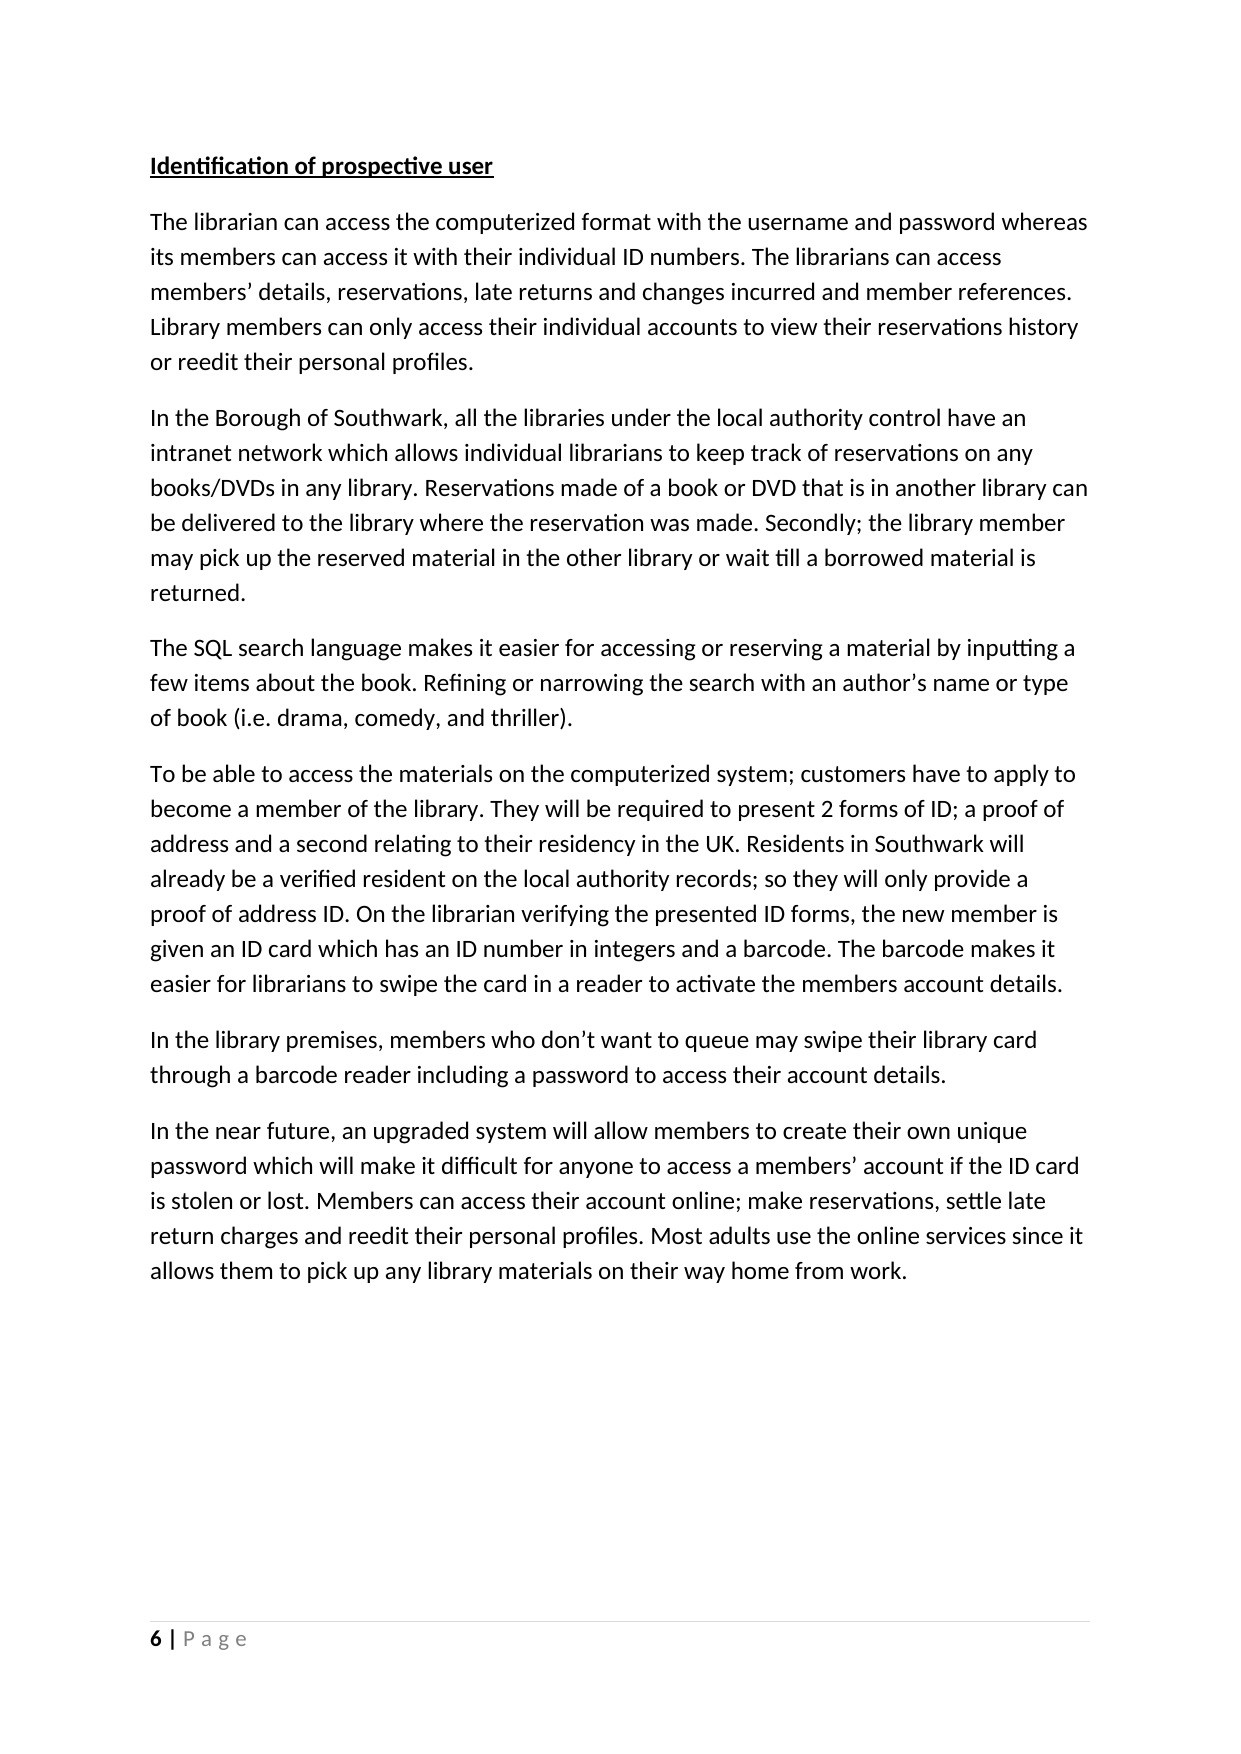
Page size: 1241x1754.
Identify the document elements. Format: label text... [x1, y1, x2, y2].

text Identification of prospective user [150, 150, 1090, 181]
text To be able to access the materials on the computerized system; customers have to apply to become a member of the library. They will be required to present 2 forms of ID; a proof of address and a second relating to their residency in the UK. Residents in Southwark will already be a verified resident on the local authority records; so they will only provide a proof of address ID. On the librarian verifying the presented ID forms, the new member is given an ID card which has an ID number in integers and a barcode. The barcode makes it easier for librarians to swipe the card in a reader to activate the members account details. [150, 758, 1090, 999]
text The librarian can access the computerized format with the username and password whereas its members can access it with their individual ID numbers. The librarians can access members’ details, reservations, late returns and changes incurred and member references. Library members can only access their individual accounts to view their reservations history or reedit their personal profiles. [150, 206, 1090, 376]
text The SQL search language makes it easier for accessing or reserving a material by inputting a few items about the book. Refining or narrowing the search with an author’s name or type of book (i.e. drama, comedy, and thriller). [150, 632, 1090, 733]
text In the library premises, members who don’t want to queue may swipe their library card through a barcode reader including a password to access their account details. [150, 1024, 1090, 1090]
text In the Borough of Southwark, all the libraries under the local authority control have an intranet network which allows individual librarians to keep track of reservations on any books/DVDs in any library. Reservations made of a book or DVD that is in another library can be delivered to the library where the reservation was made. Secondly; the library member may pick up the reserved material in the other library or wait till a borrowed material is returned. [150, 402, 1090, 607]
text In the near future, an upgraded system will allow members to create their own unique password which will make it difficult for anyone to access a members’ account if the ID card is stolen or lost. Members can access their account online; make reservations, settle late return charges and reedit their personal profiles. Most adults use the online services since it allows them to pick up any library materials on their way home from work. [150, 1115, 1090, 1286]
